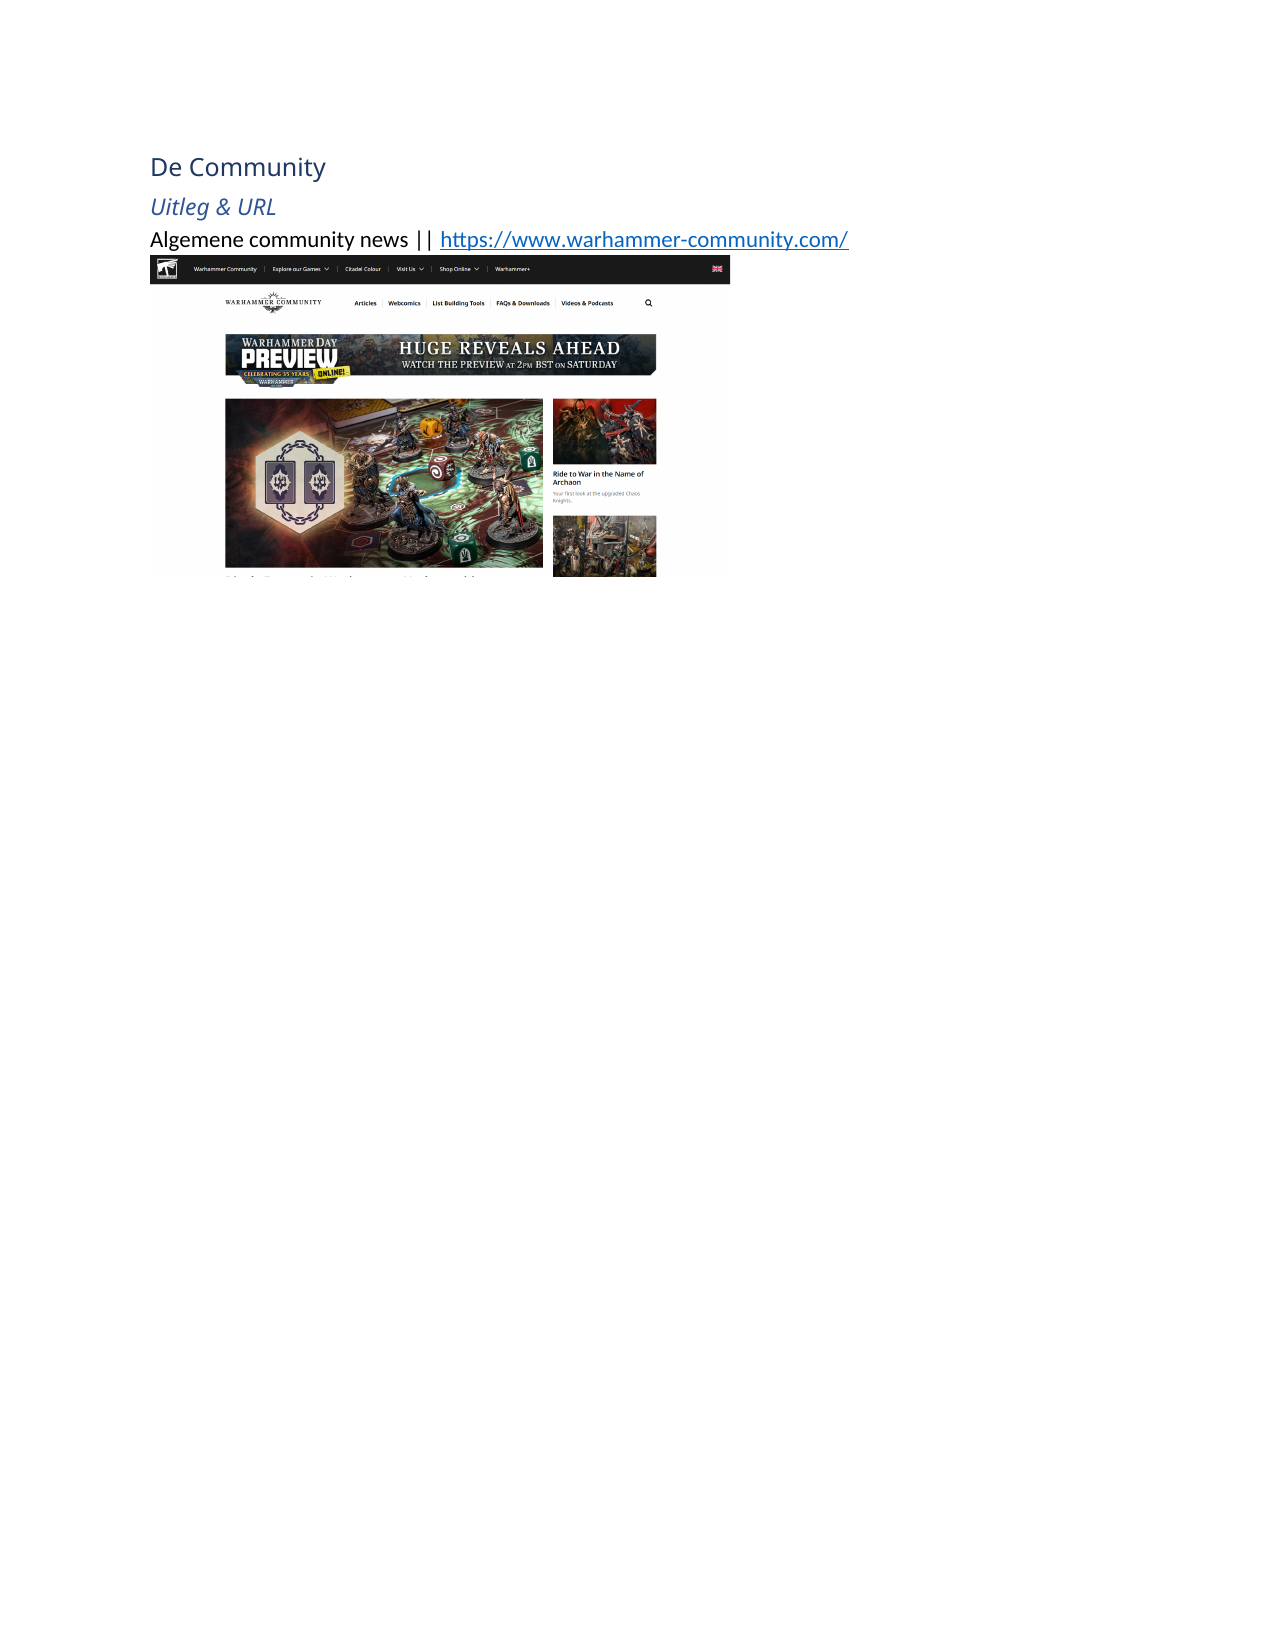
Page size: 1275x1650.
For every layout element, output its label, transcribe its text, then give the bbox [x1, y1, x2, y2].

picture [150, 255, 730, 577]
subtitle Uitleg & URL [150, 191, 1125, 222]
subtitle De Community [150, 150, 1125, 184]
